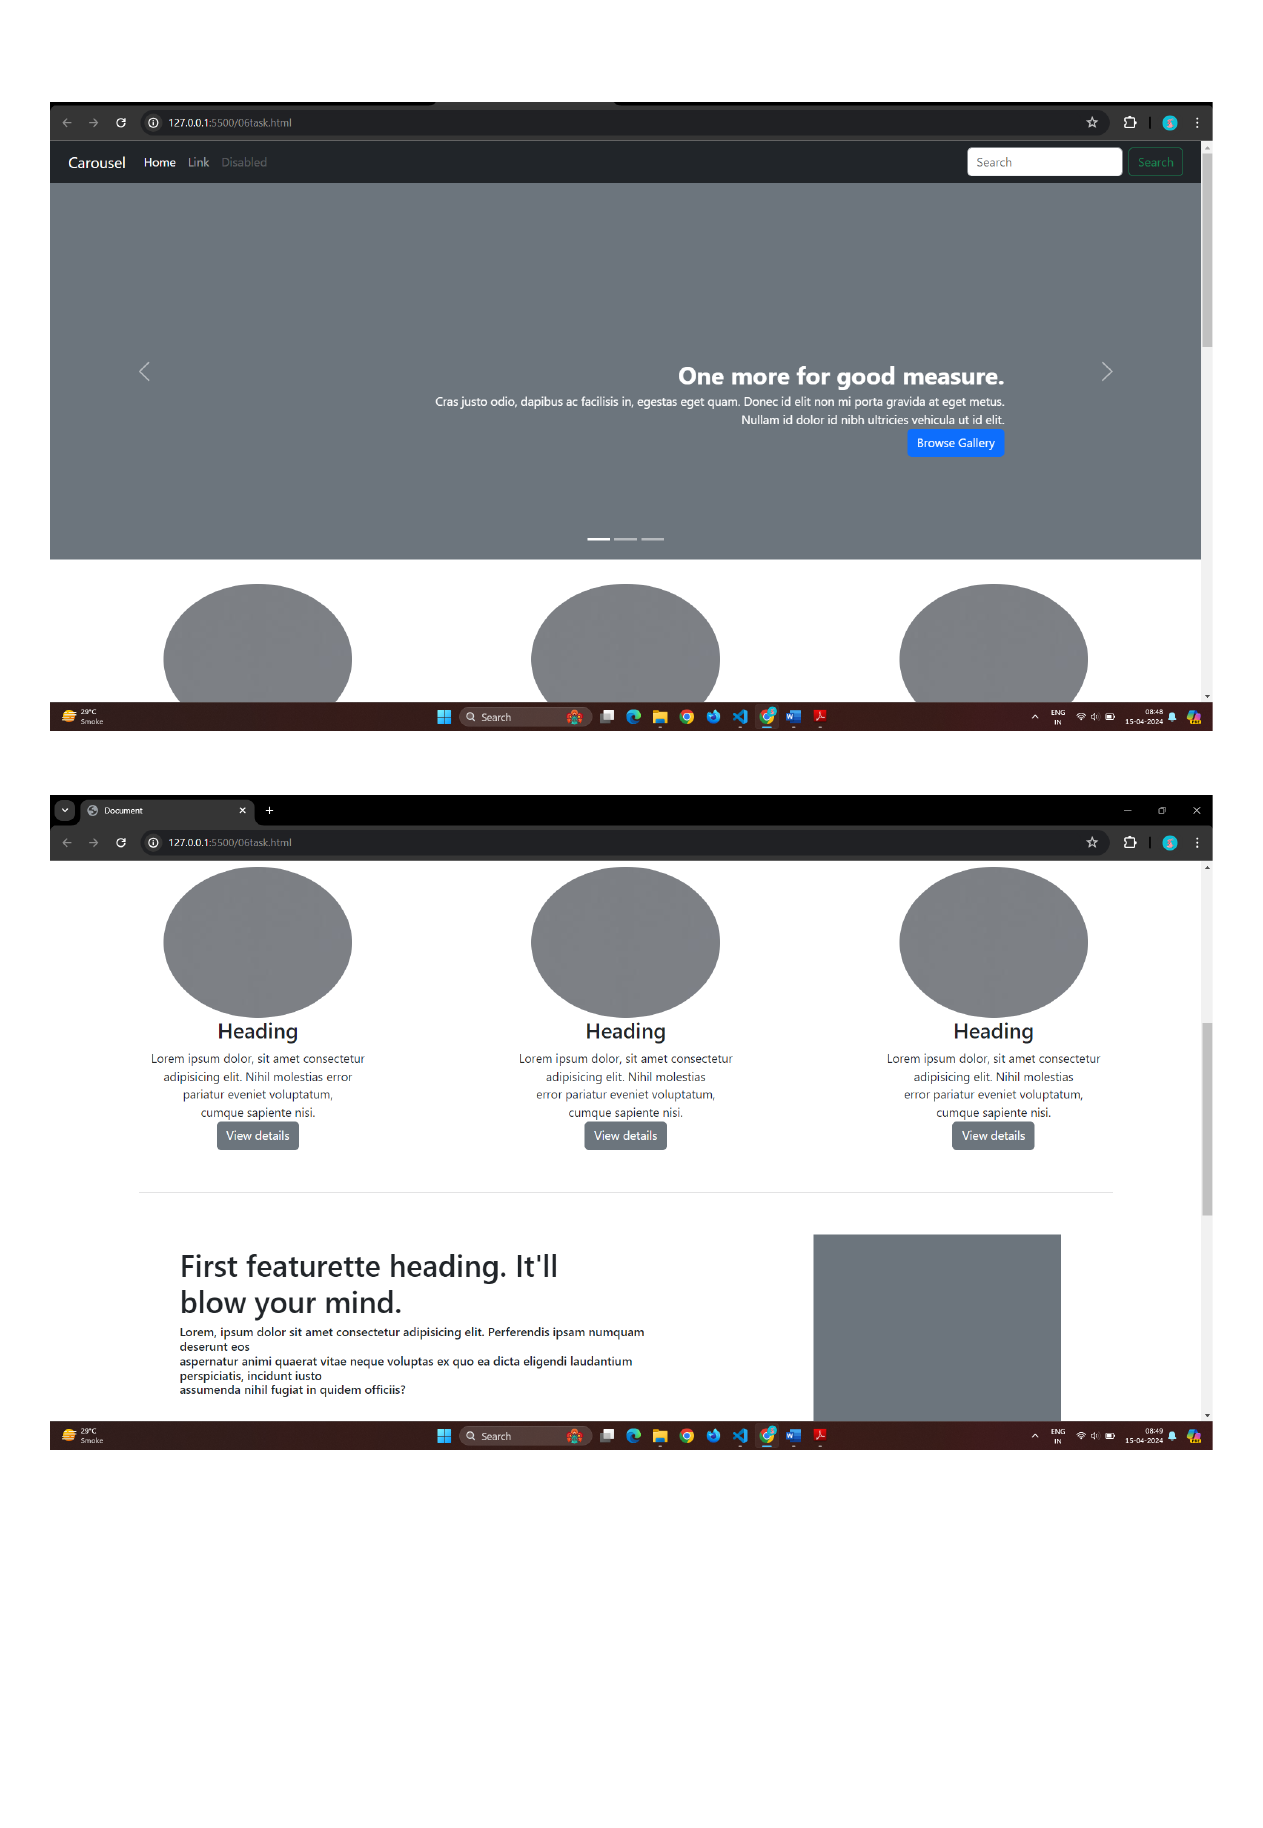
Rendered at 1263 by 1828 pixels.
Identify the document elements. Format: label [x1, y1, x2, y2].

picture [50, 795, 1213, 1450]
picture [50, 102, 1213, 731]
